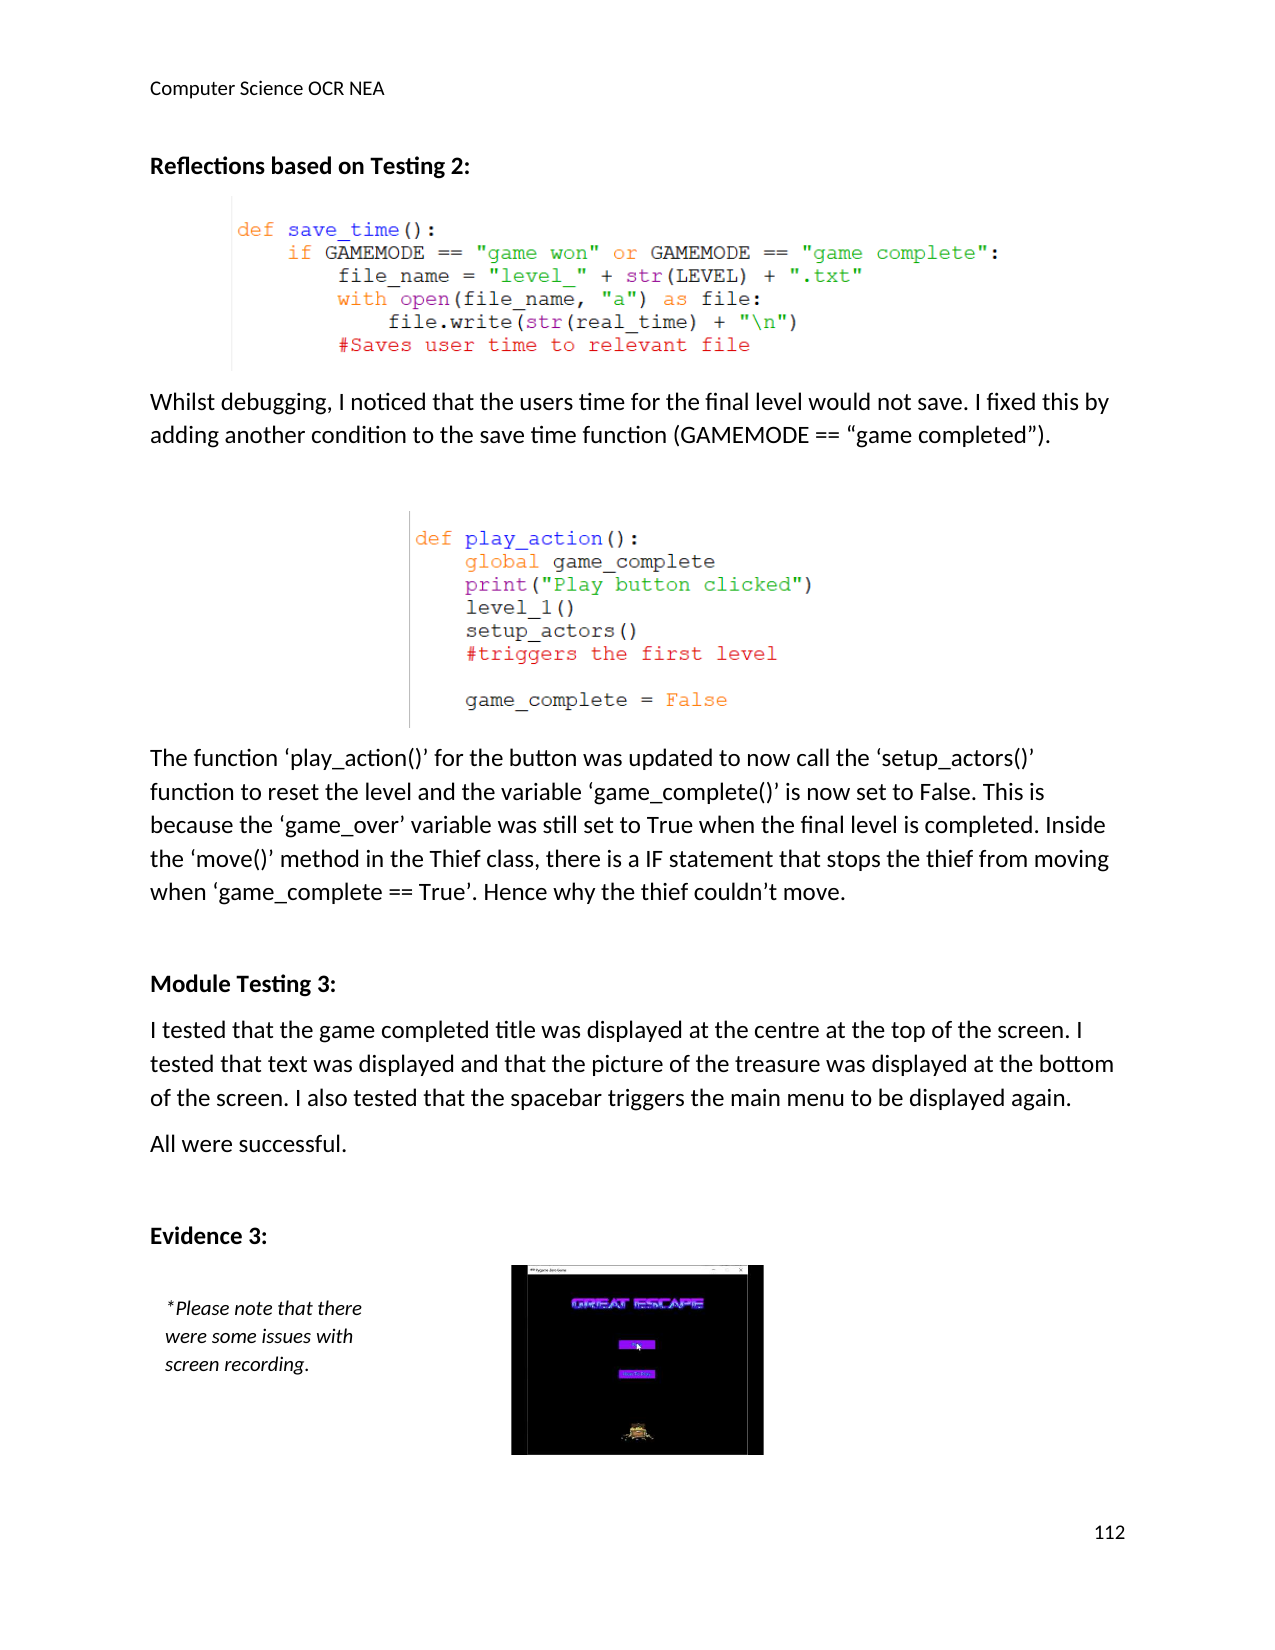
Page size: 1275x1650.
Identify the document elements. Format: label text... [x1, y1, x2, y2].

text Module Testing 3: [150, 968, 1125, 999]
text Evidence 3: [150, 1220, 1125, 1250]
picture [511, 1265, 764, 1455]
text Reflections based on Testing 2: [150, 150, 1125, 181]
text I tested that the game completed title was displayed at the centre at the top of the screen. I tested that text was displayed and that the picture of the treasure was displayed at the bottom of the screen. I also tested that the spacebar triggers the main menu to be displayed again. [150, 1014, 1125, 1112]
text The function ‘play_action()’ for the button was updated to now call the ‘setup_actors()’ function to reset the level and the variable ‘game_complete()’ is now set to False. This is because the ‘game_over’ variable was still set to True when the final level is completed. Inside the ‘move()’ method in the Thief class, there is a IF statement that stops the thief from moving when ‘game_complete == True’. Hence why the thief couldn’t move. [150, 742, 1125, 907]
text All were successful. [150, 1128, 1125, 1158]
text Whilst debugging, I noticed that the users time for the final level would not save. I fixed this by adding another condition to the save time function (GAMEMODE == “game completed”). [150, 386, 1125, 450]
